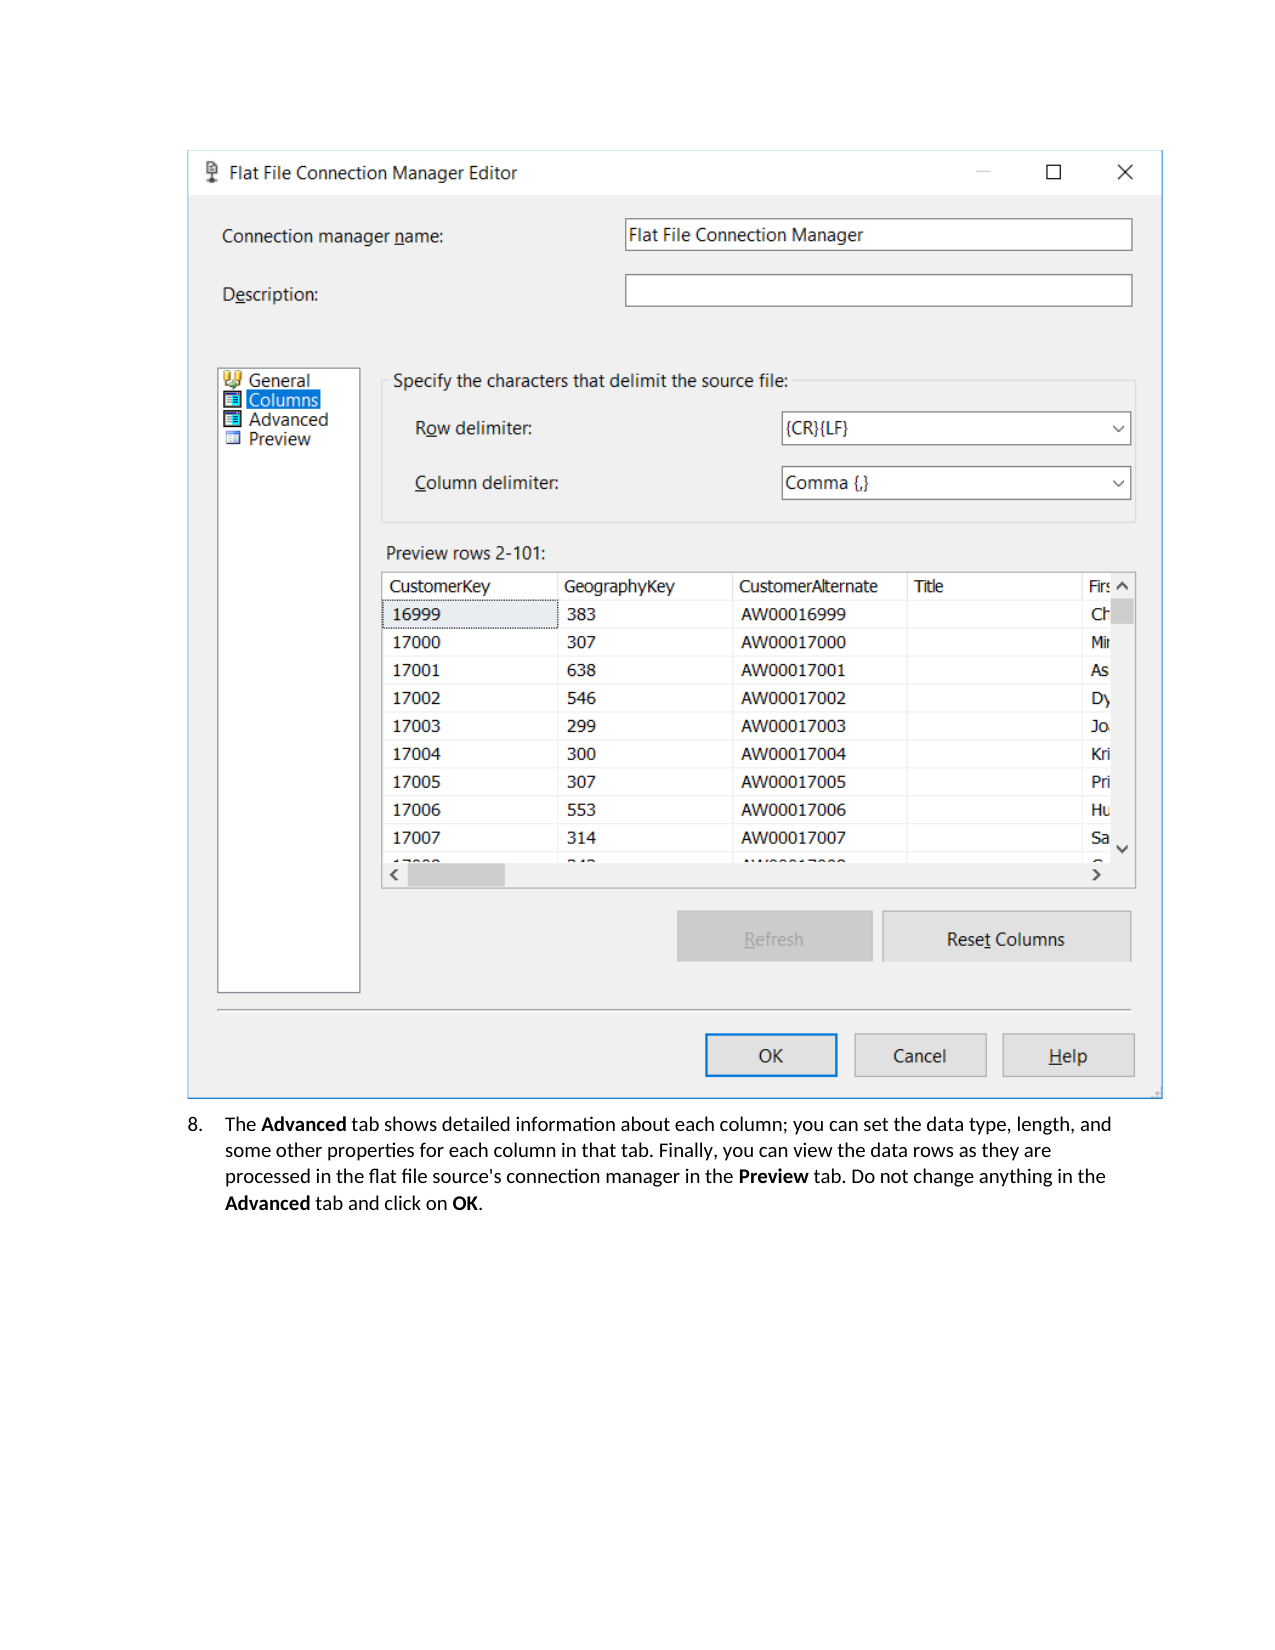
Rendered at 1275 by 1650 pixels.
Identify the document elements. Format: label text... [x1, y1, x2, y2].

picture [187, 150, 1163, 1099]
list The Advanced tab shows detailed information about each column; you can set the data type, length, and some other properties for each column in that tab. Finally, you can view the data rows as they are processed in the flat file source's connection manager in the Preview tab. Do not change anything in the Advanced tab and click on OK. [187, 1111, 1120, 1215]
